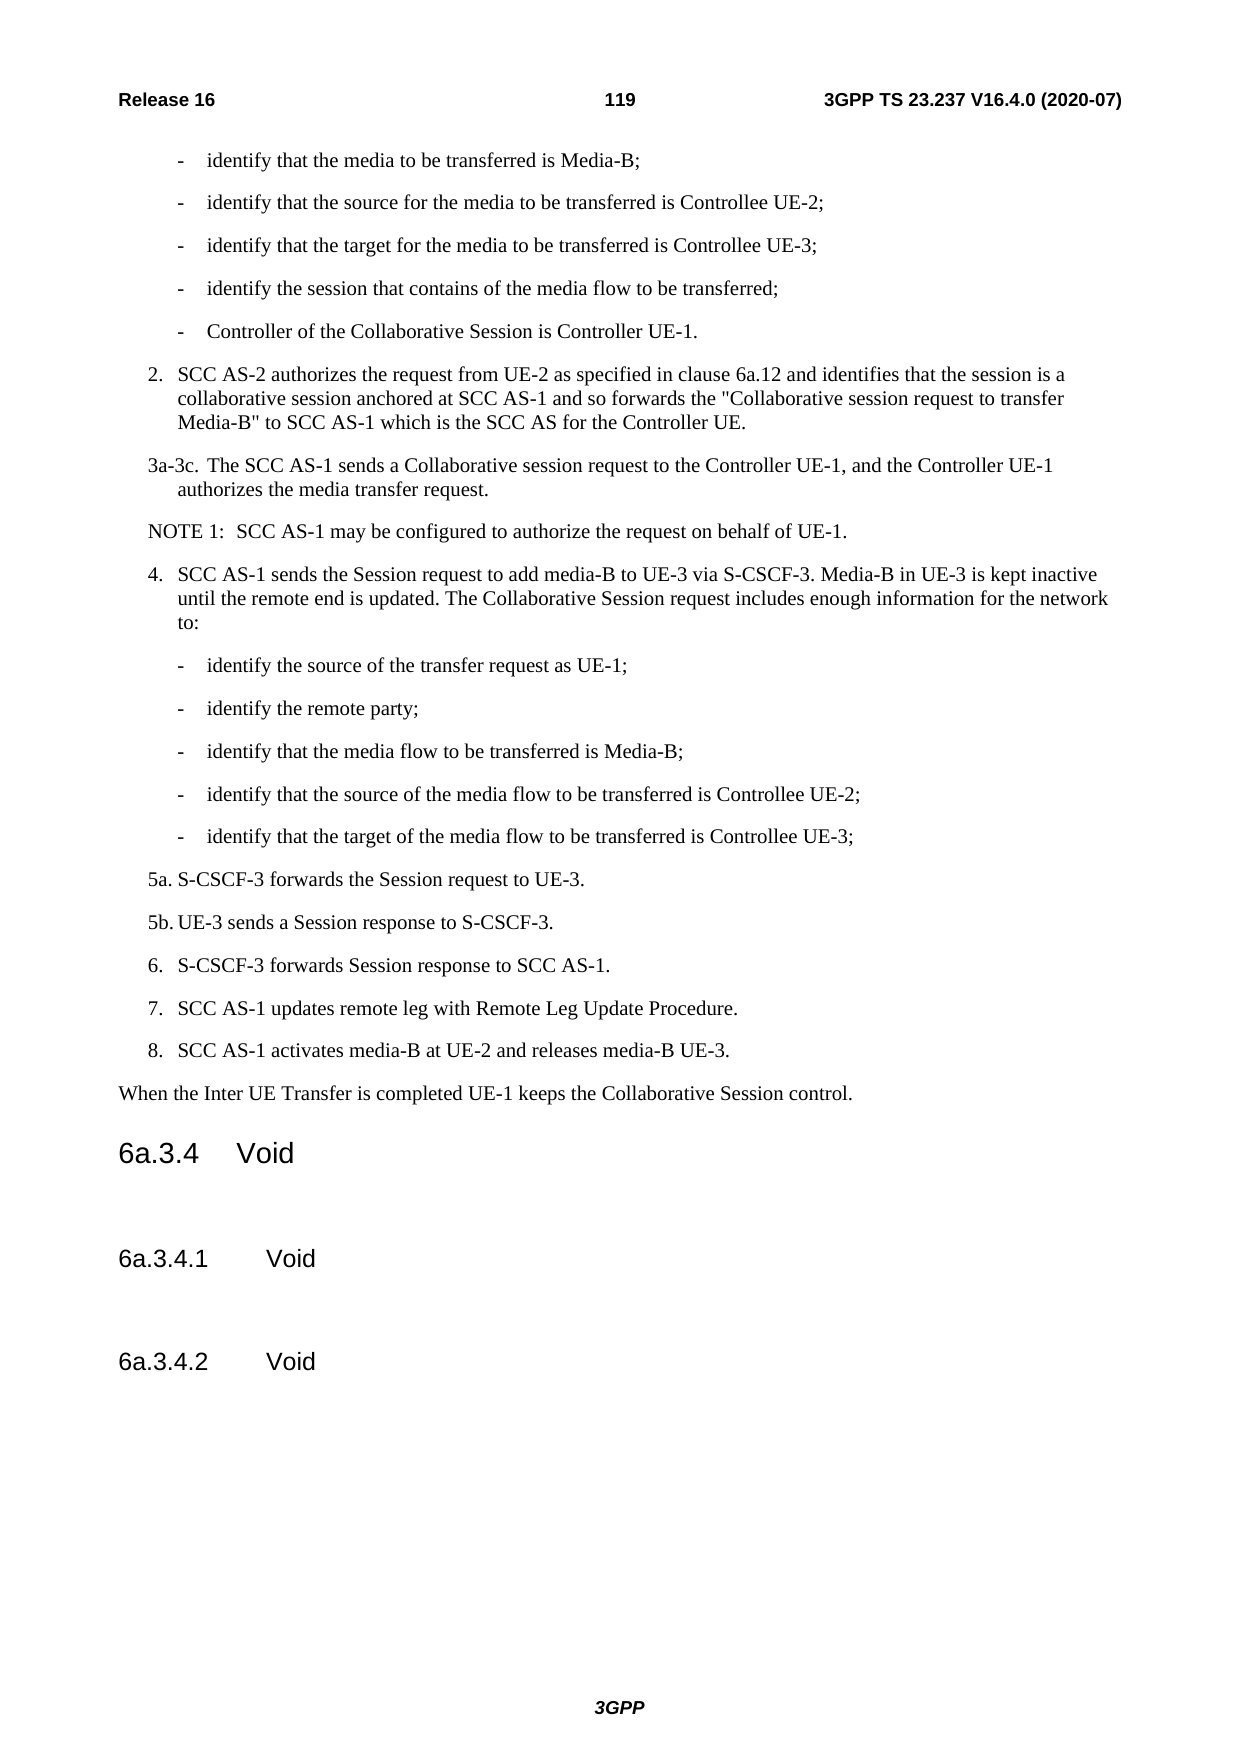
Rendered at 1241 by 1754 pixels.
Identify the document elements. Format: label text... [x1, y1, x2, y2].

text - identify that the source for the media to be transferred is Controllee UE-2; [177, 190, 1122, 214]
text - Controller of the Collaborative Session is Controller UE-1. [177, 319, 1122, 343]
text When the Inter UE Transfer is completed UE-1 keeps the Collaborative Session control. [118, 1081, 1122, 1105]
subtitle 6a.3.4.1 Void [118, 1244, 1122, 1273]
subtitle 6a.3.4.2 Void [118, 1347, 1122, 1376]
text 7. SCC AS-1 updates remote leg with Remote Leg Update Procedure. [148, 996, 1122, 1020]
text - identify that the media to be transferred is Media-B; [177, 147, 1122, 172]
subtitle 6a.3.4 Void [118, 1137, 1122, 1170]
text 6. S-CSCF-3 forwards Session response to SCC AS-1. [148, 953, 1122, 977]
text - identify the session that contains of the media flow to be transferred; [177, 276, 1122, 300]
text 8. SCC AS-1 activates media-B at UE-2 and releases media-B UE-3. [148, 1038, 1122, 1062]
text 5a. S-CSCF-3 forwards the Session request to UE-3. [148, 867, 1122, 891]
text - identify the source of the transfer request as UE-1; [177, 653, 1122, 677]
text - identify that the target for the media to be transferred is Controllee UE-3; [177, 233, 1122, 257]
text 4. SCC AS-1 sends the Session request to add media-B to UE-3 via S-CSCF-3. Media-B in UE-3 is kept inactive until the remote end is updated. The Collaborative Session request includes enough information for the network to: [148, 562, 1122, 634]
text 3a-3c. The SCC AS-1 sends a Collaborative session request to the Controller UE-1, and the Controller UE-1 authorizes the media transfer request. [148, 452, 1122, 501]
text 5b. UE-3 sends a Session response to S-CSCF-3. [148, 910, 1122, 934]
text - identify that the media flow to be transferred is Media-B; [177, 739, 1122, 763]
text - identify the remote party; [177, 696, 1122, 720]
text - identify that the source of the media flow to be transferred is Controllee UE-2; [177, 782, 1122, 806]
text 2. SCC AS-2 authorizes the request from UE-2 as specified in clause 6a.12 and identifies that the session is a collaborative session anchored at SCC AS-1 and so forwards the "Collaborative session request to transfer Media-B" to SCC AS-1 which is the SCC AS for the Controller UE. [148, 362, 1122, 434]
text NOTE 1: SCC AS-1 may be configured to authorize the request on behalf of UE-1. [148, 519, 1122, 543]
text - identify that the target of the media flow to be transferred is Controllee UE-3; [177, 824, 1122, 848]
